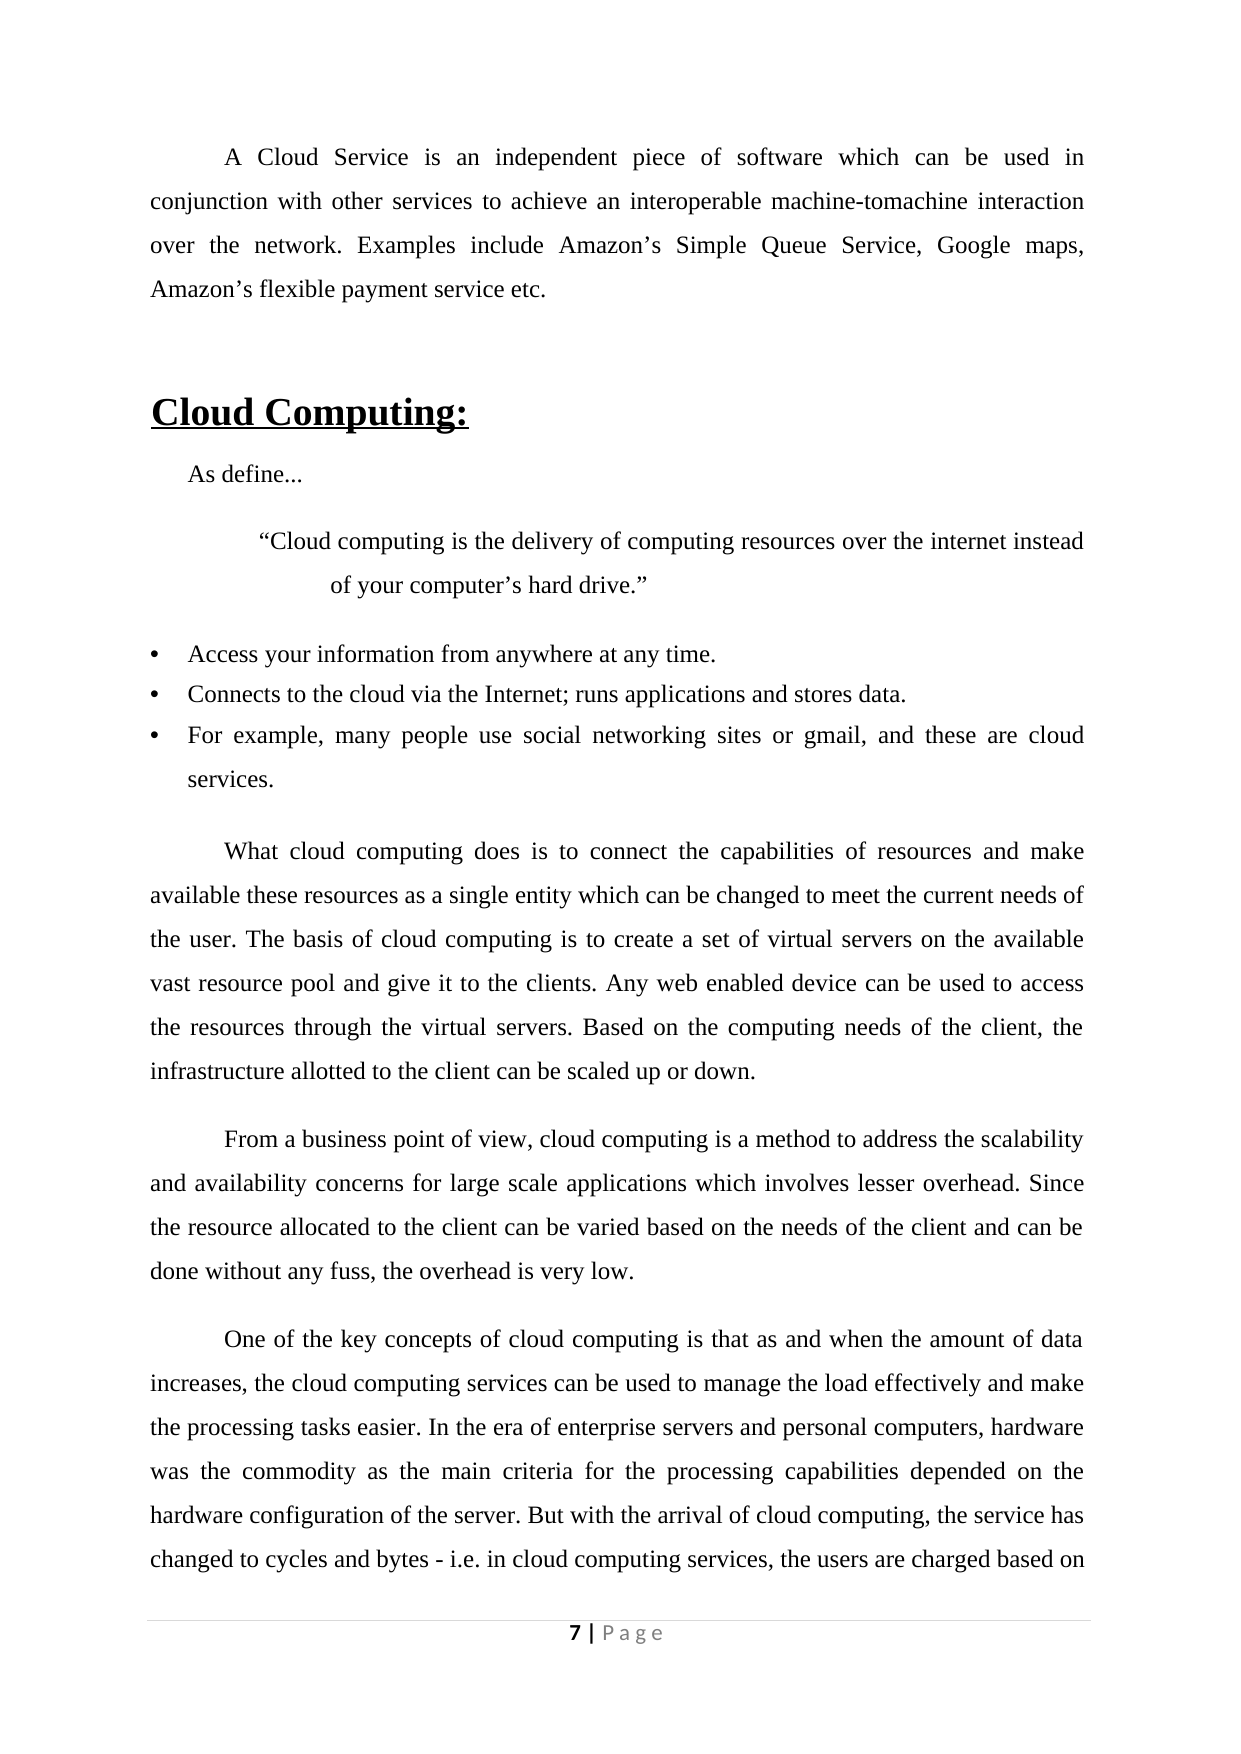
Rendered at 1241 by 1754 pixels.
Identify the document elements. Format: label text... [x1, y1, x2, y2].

text What cloud computing does is to connect the capabilities of resources and make available these resources as a single entity which can be changed to meet the current needs of the user. The basis of cloud computing is to create a set of virtual servers on the available vast resource pool and give it to the clients. Any web enabled device can be used to access the resources through the virtual servers. Based on the computing needs of the client, the infrastructure allotted to the client can be scaled up or down. [150, 836, 1085, 1085]
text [150, 1324, 1085, 1573]
text From a business point of view, cloud computing is a method to address the scalability and availability concerns for large scale applications which involves lesser overhead. Since the resource allocated to the client can be varied based on the needs of the client and can be done without any fuss, the overhead is very low. [150, 1124, 1085, 1285]
list For example, many people use social networking sites or gmail, and these are cloud services. [150, 720, 1085, 793]
text “Cloud computing is the delivery of computing resources over the internet instead of your computer’s hard drive.” [259, 526, 1085, 599]
text As define... [187, 459, 1085, 487]
text A Cloud Service is an independent piece of software which can be used in conjunction with other services to achieve an interoperable machine-tomachine interaction over the network. Examples include Amazon’s Simple Queue Service, Google maps, Amazon’s flexible payment service etc. [150, 142, 1085, 303]
text Cloud Computing: [151, 388, 1091, 433]
list Access your information from anywhere at any time. [150, 639, 1085, 667]
list Connects to the cloud via the Internet; runs applications and stores data. [150, 679, 1085, 708]
